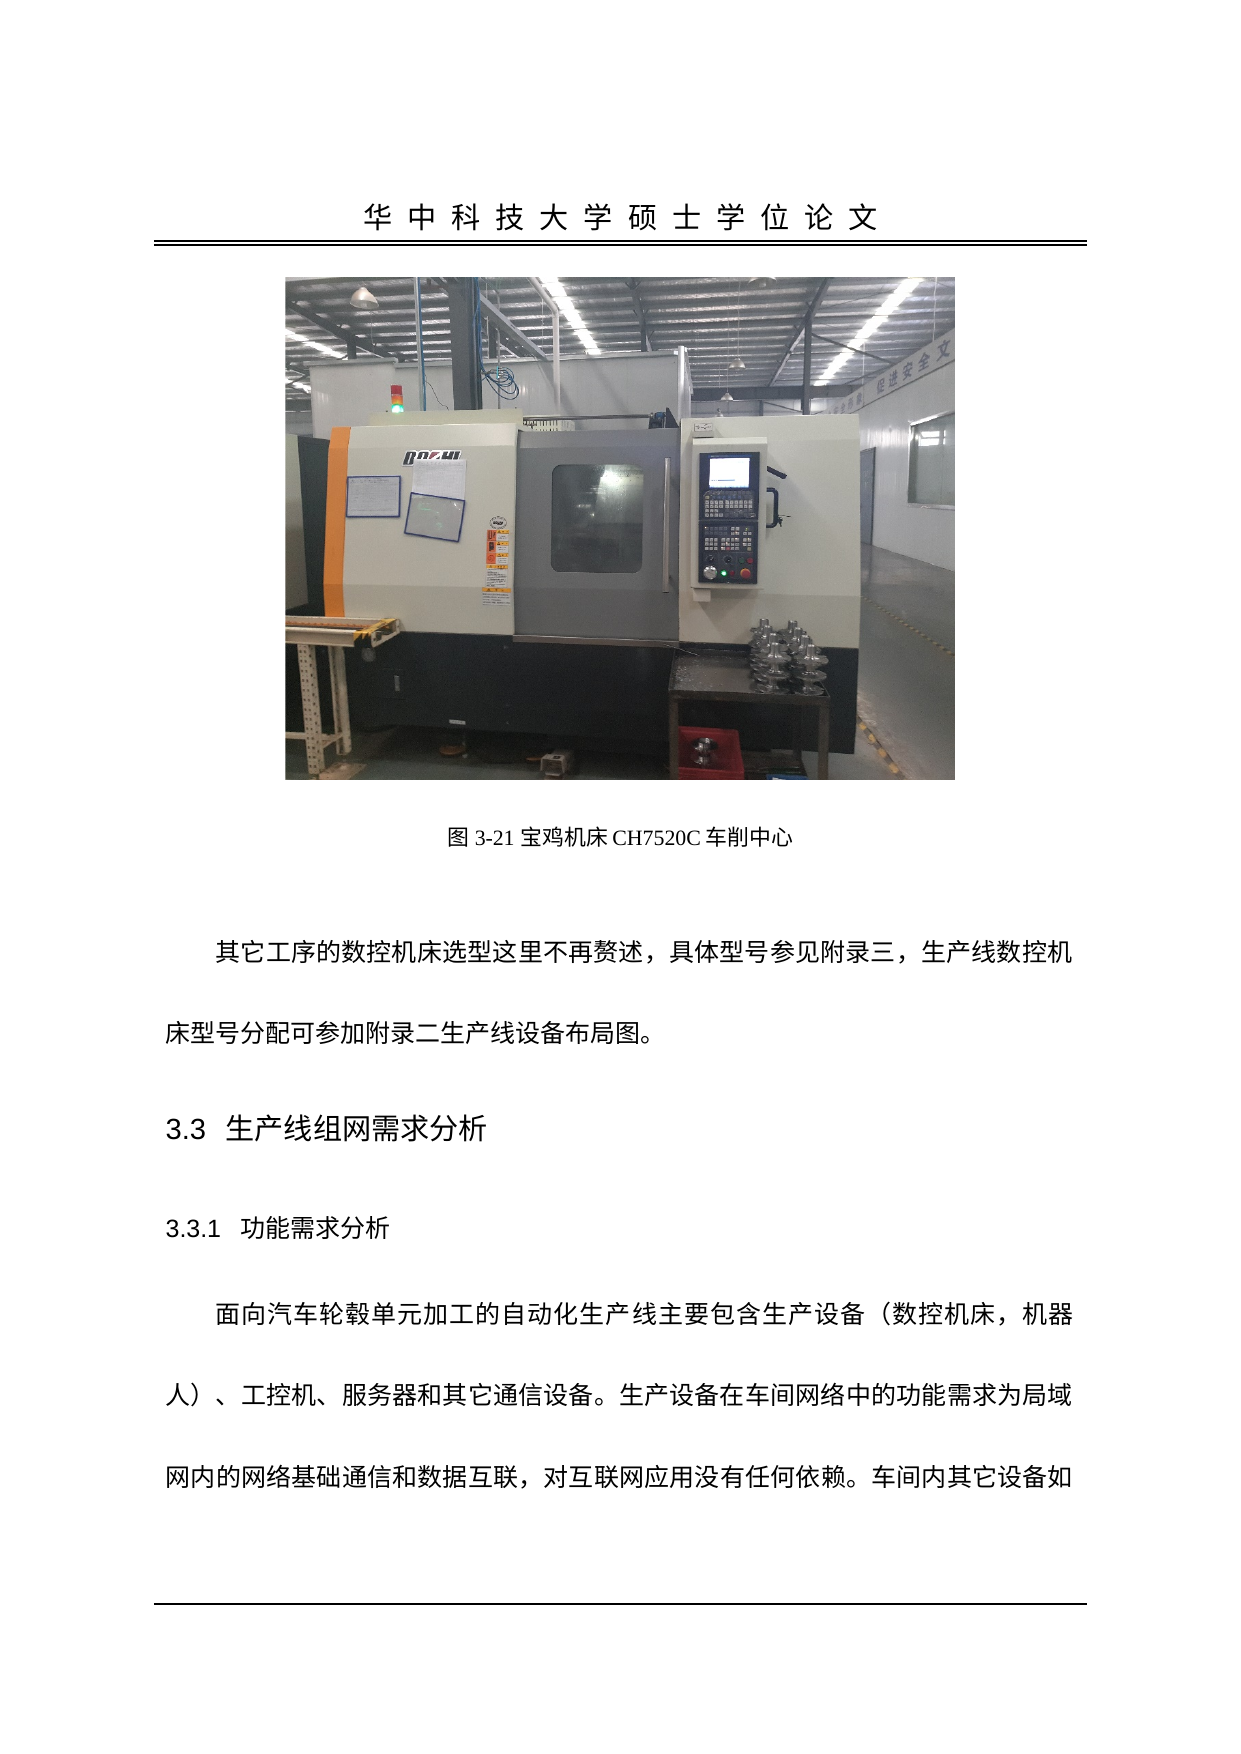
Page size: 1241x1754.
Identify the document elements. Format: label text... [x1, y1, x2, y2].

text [165, 1280, 1075, 1508]
picture [285, 277, 955, 780]
text 其它工序的数控机床选型这里不再赘述，具体型号参见附录三，生产线数控机床型号分配可参加附录二生产线设备布局图。 [165, 918, 1075, 1064]
subtitle 功能需求分析 [165, 1194, 1075, 1259]
subtitle 生产线组网需求分析 [165, 1094, 1075, 1159]
